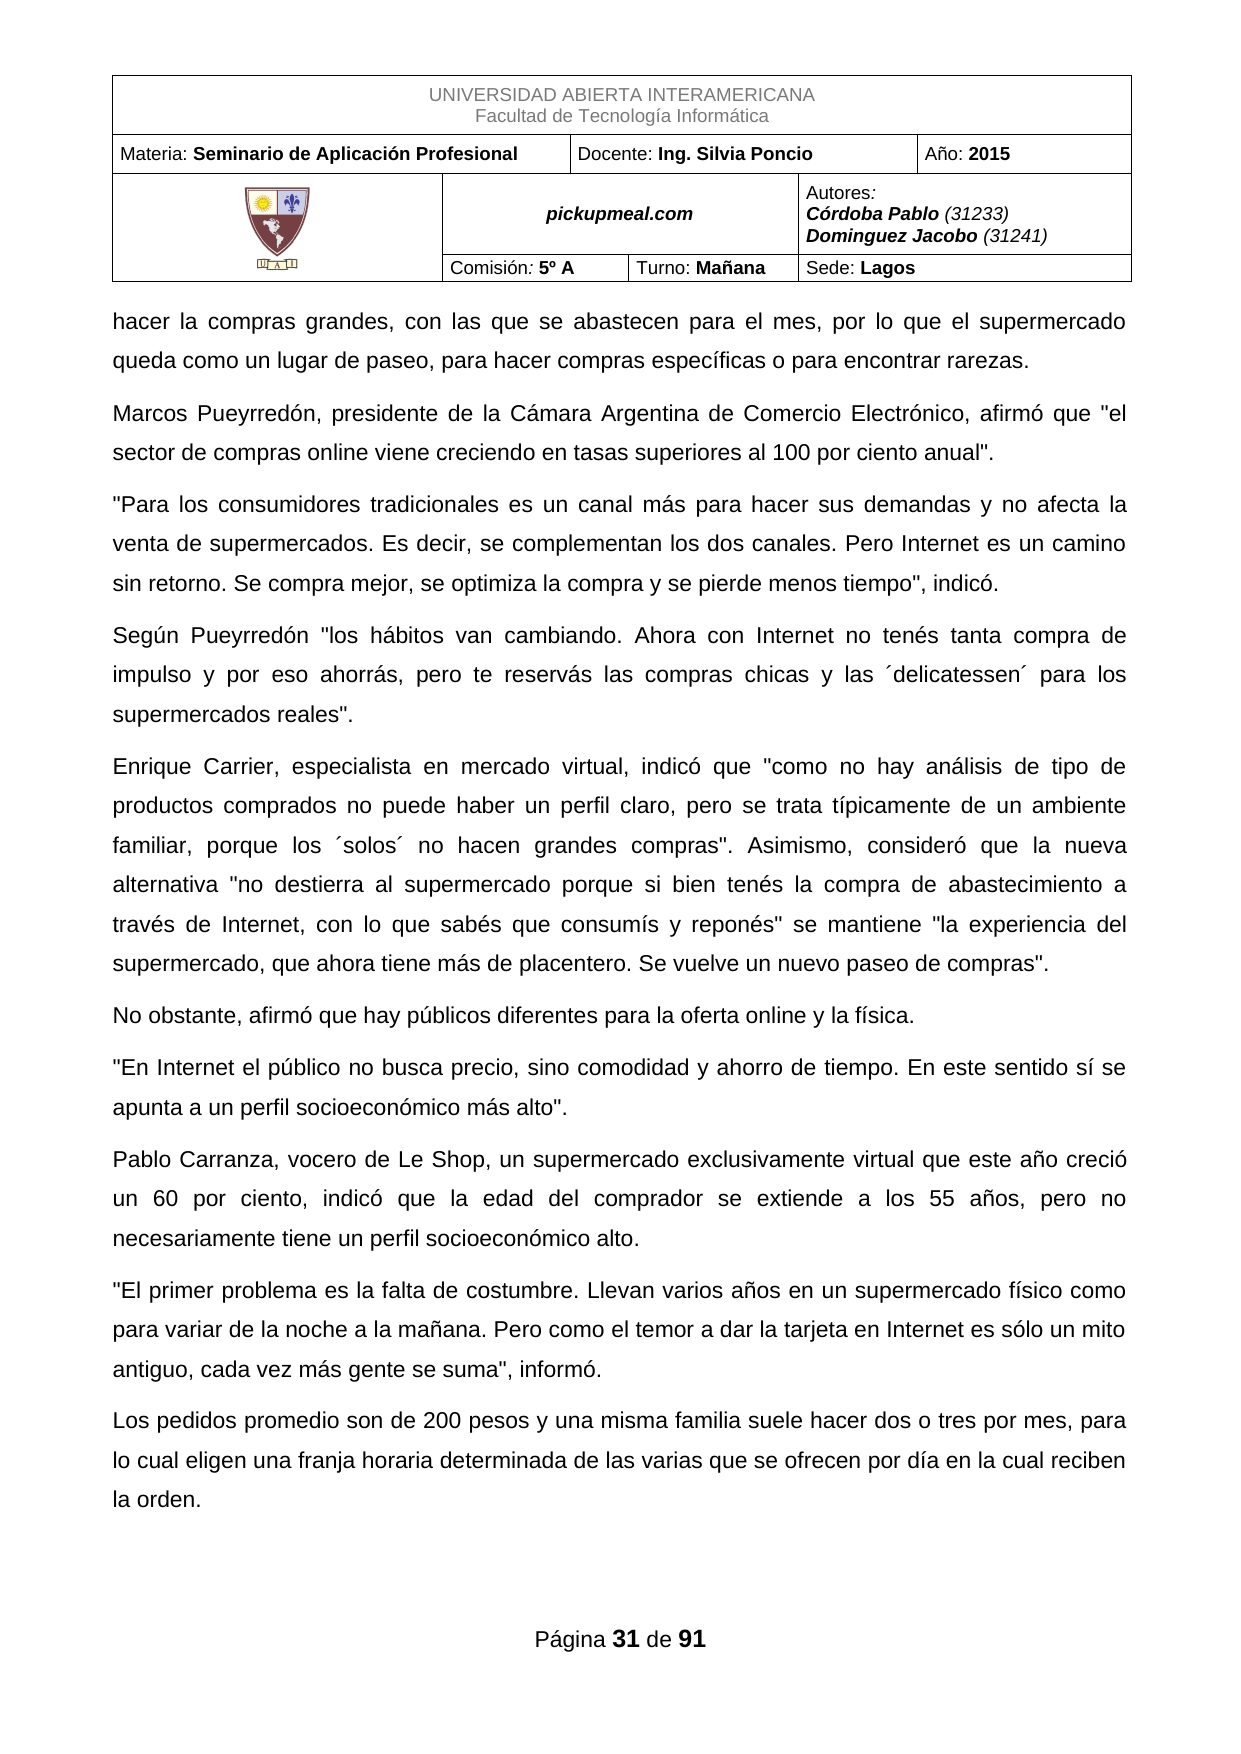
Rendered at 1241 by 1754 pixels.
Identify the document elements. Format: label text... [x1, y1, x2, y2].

text No obstante, afirmó que hay públicos diferentes para la oferta online y la física. [112, 1002, 1128, 1028]
text Según Pueyrredón "los hábitos van cambiando. Ahora con Internet no tenés tanta compra de impulso y por eso ahorrás, pero te reservás las compras chicas y las ´delicatessen´ para los supermercados reales". [112, 622, 1128, 727]
text "En Internet el público no busca precio, sino comodidad y ahorro de tiempo. En este sentido sí se apunta a un perfil socioeconómico más alto". [112, 1054, 1128, 1120]
text Los pedidos promedio son de 200 pesos y una misma familia suele hacer dos o tres por mes, para lo cual eligen una franja horaria determinada de las varias que se ofrecen por día en la cual reciben la orden. [112, 1407, 1128, 1513]
text "El primer problema es la falta de costumbre. Llevan varios años en un supermercado físico como para variar de la noche a la mañana. Pero como el temor a dar la tarjeta en Internet es sólo un mito antiguo, cada vez más gente se suma", informó. [112, 1277, 1128, 1382]
text "Para los consumidores tradicionales es un canal más para hacer sus demandas y no afecta la venta de supermercados. Es decir, se complementan los dos canales. Pero Internet es un camino sin retorno. Se compra mejor, se optimiza la compra y se pierde menos tiempo", indicó. [112, 491, 1128, 596]
text Marcos Pueyrredón, presidente de la Cámara Argentina de Comercio Electrónico, afirmó que "el sector de compras online viene creciendo en tasas superiores al 100 por ciento anual". [112, 399, 1128, 465]
text Enrique Carrier, especialista en mercado virtual, indicó que "como no hay análisis de tipo de productos comprados no puede haber un perfil claro, pero se trata típicamente de un ambiente familiar, porque los ´solos´ no hacen grandes compras". Asimismo, consideró que la nueva alternativa "no destierra al supermercado porque si bien tenés la compra de abastecimiento a través de Internet, con lo que sabés que consumís y reponés" se mantiene "la experiencia del supermercado, que ahora tiene más de placentero. Se vuelve un nuevo paseo de compras". [112, 753, 1128, 977]
text Pablo Carranza, vocero de Le Shop, un supermercado exclusivamente virtual que este año creció un 60 por ciento, indicó que la edad del comprador se extiende a los 55 años, pero no necesariamente tiene un perfil socioeconómico alto. [112, 1146, 1128, 1251]
picture [230, 182, 325, 273]
